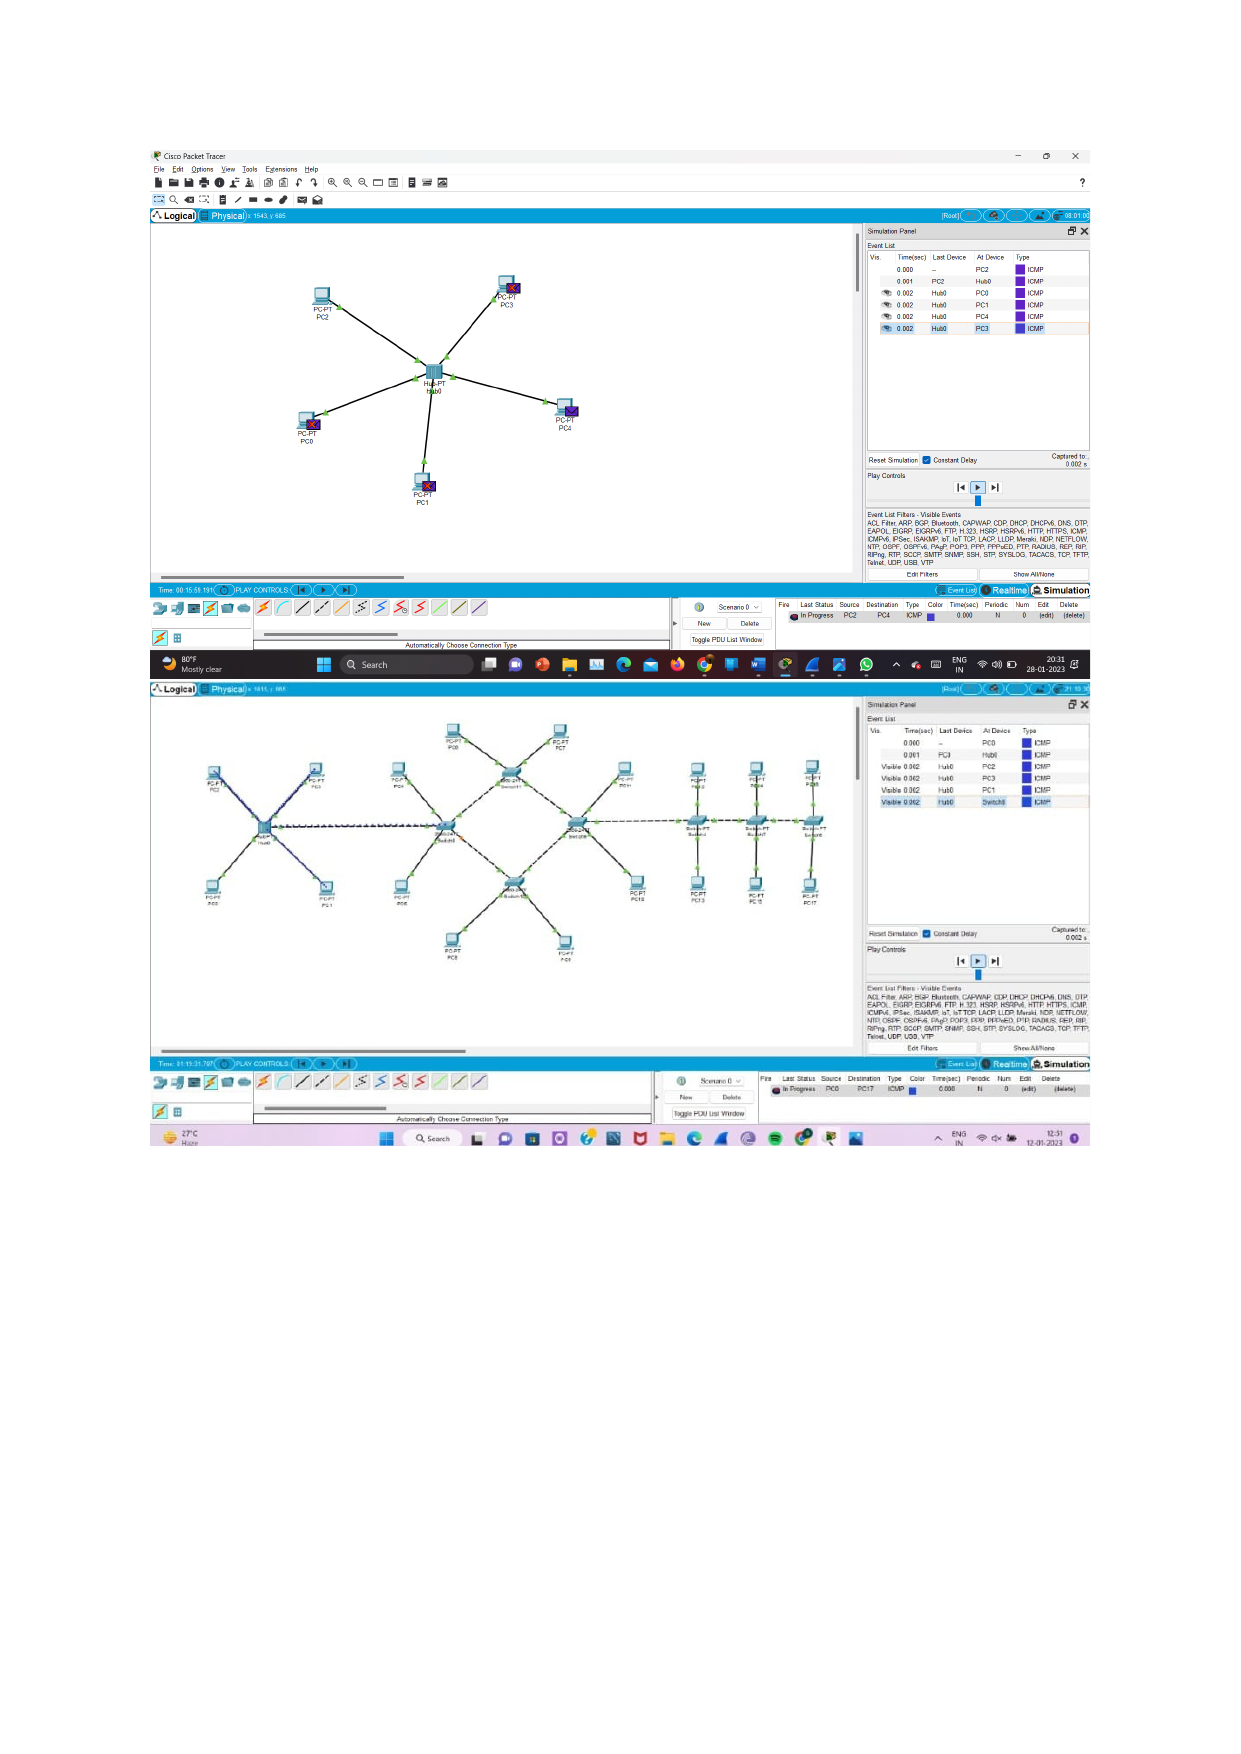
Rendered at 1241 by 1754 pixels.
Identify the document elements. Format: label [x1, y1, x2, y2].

picture [150, 681, 1091, 1146]
picture [159, 1061, 172, 1066]
picture [990, 212, 997, 219]
picture [937, 585, 944, 594]
picture [186, 1061, 200, 1066]
picture [150, 150, 1091, 679]
picture [202, 1061, 215, 1066]
picture [255, 1061, 291, 1066]
picture [982, 586, 990, 594]
picture [235, 1061, 251, 1066]
